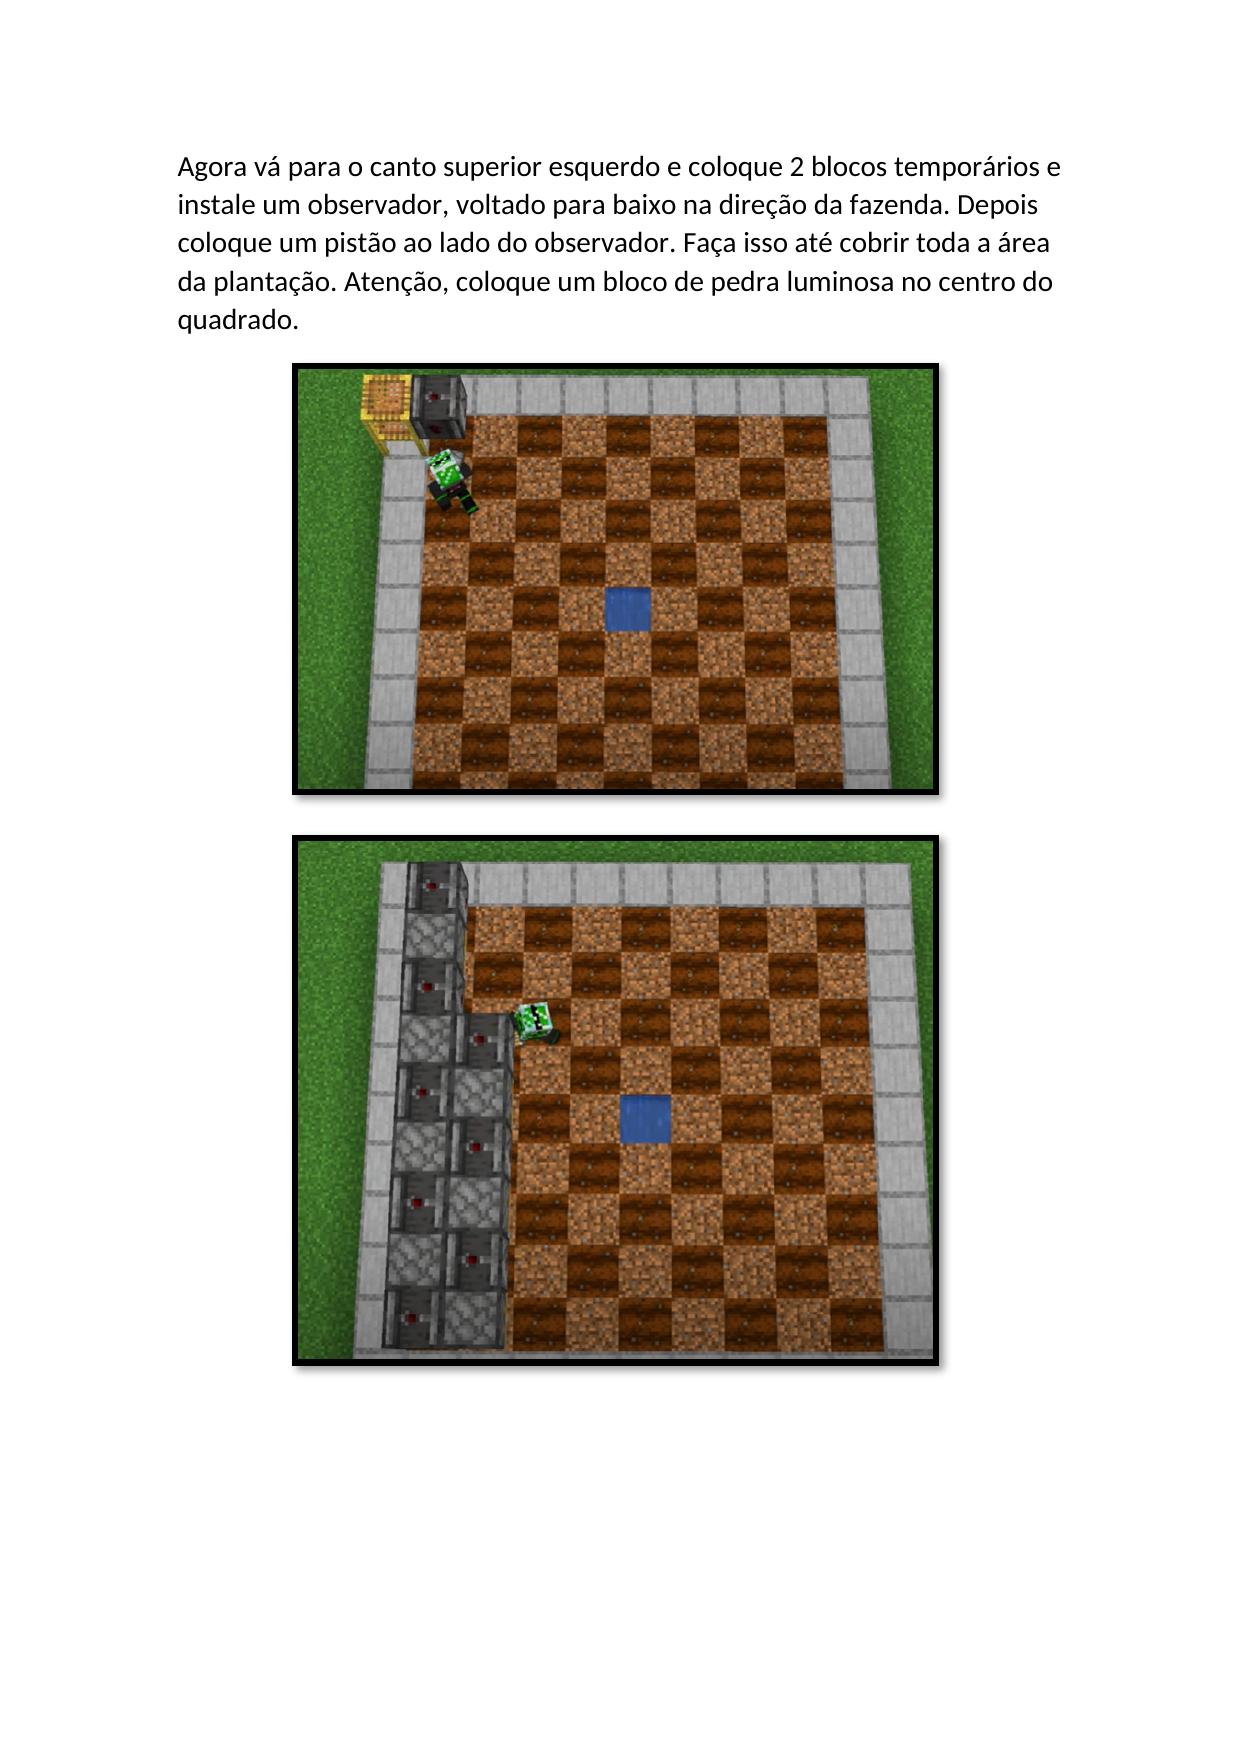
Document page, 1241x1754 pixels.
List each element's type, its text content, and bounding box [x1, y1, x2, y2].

text Agora vá para o canto superior esquerdo e coloque 2 blocos temporários e instale um observador, voltado para baixo na direção da fazenda. Depois coloque um pistão ao lado do observador. Faça isso até cobrir toda a área da plantação. Atenção, coloque um bloco de pedra luminosa no centro do quadrado. [177, 148, 1063, 337]
picture [298, 841, 933, 1359]
picture [298, 369, 933, 789]
